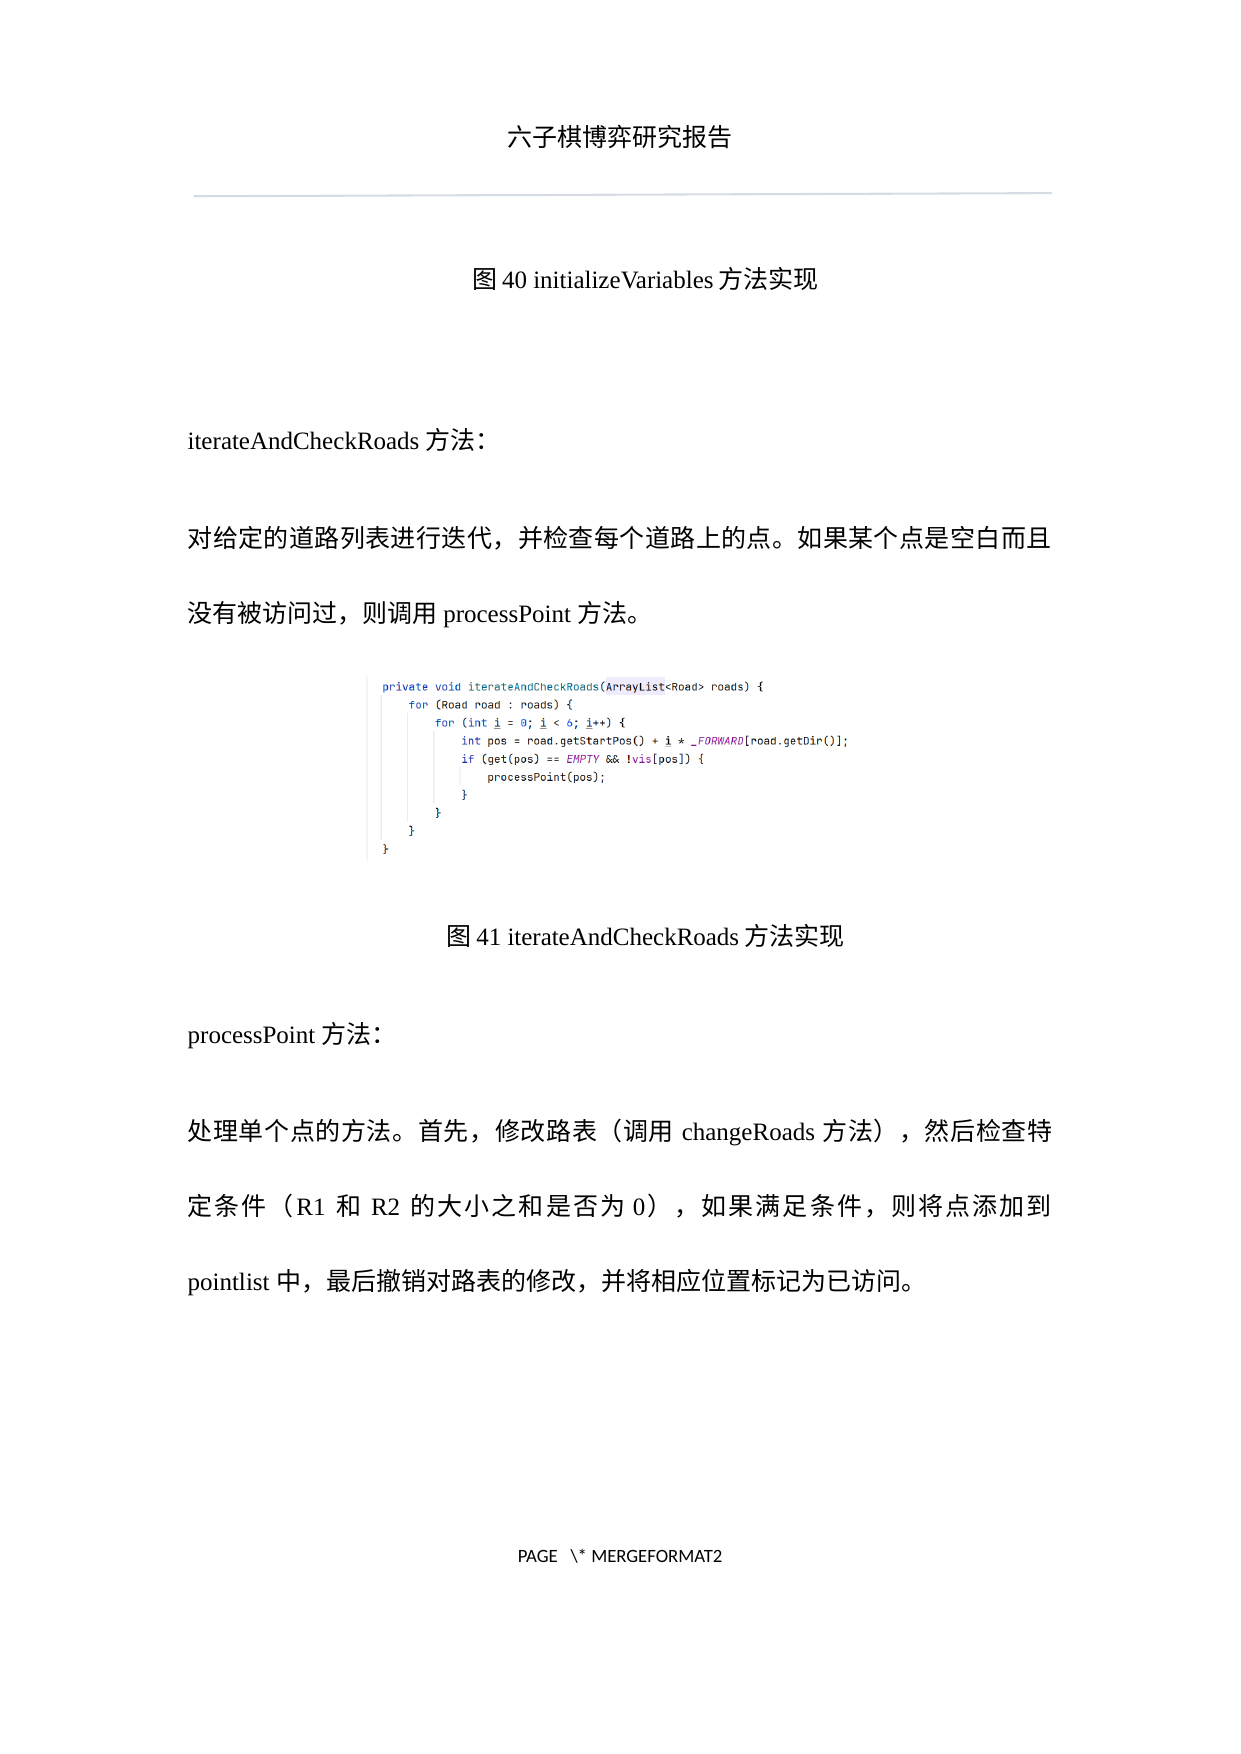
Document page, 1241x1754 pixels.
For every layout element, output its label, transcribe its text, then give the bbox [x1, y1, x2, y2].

text processPoint 方法： [187, 1000, 1053, 1065]
text 对给定的道路列表进行迭代，并检查每个道路上的点。如果某个点是空白而且没有被访问过，则调用 processPoint 方法。 [187, 504, 1053, 644]
text 图41 iterateAndCheckRoads方法实现 [187, 902, 1053, 967]
text 图40 initializeVariables方法实现 [187, 245, 1053, 310]
picture [364, 676, 876, 861]
text iterateAndCheckRoads 方法： [187, 406, 1053, 471]
text 处理单个点的方法。首先，修改路表（调用 changeRoads 方法），然后检查特定条件（R1 和 R2 的大小之和是否为0），如果满足条件，则将点添加到 pointlist 中，最后撤销对路表的修改，并将相应位置标记为已访问。 [187, 1097, 1053, 1312]
